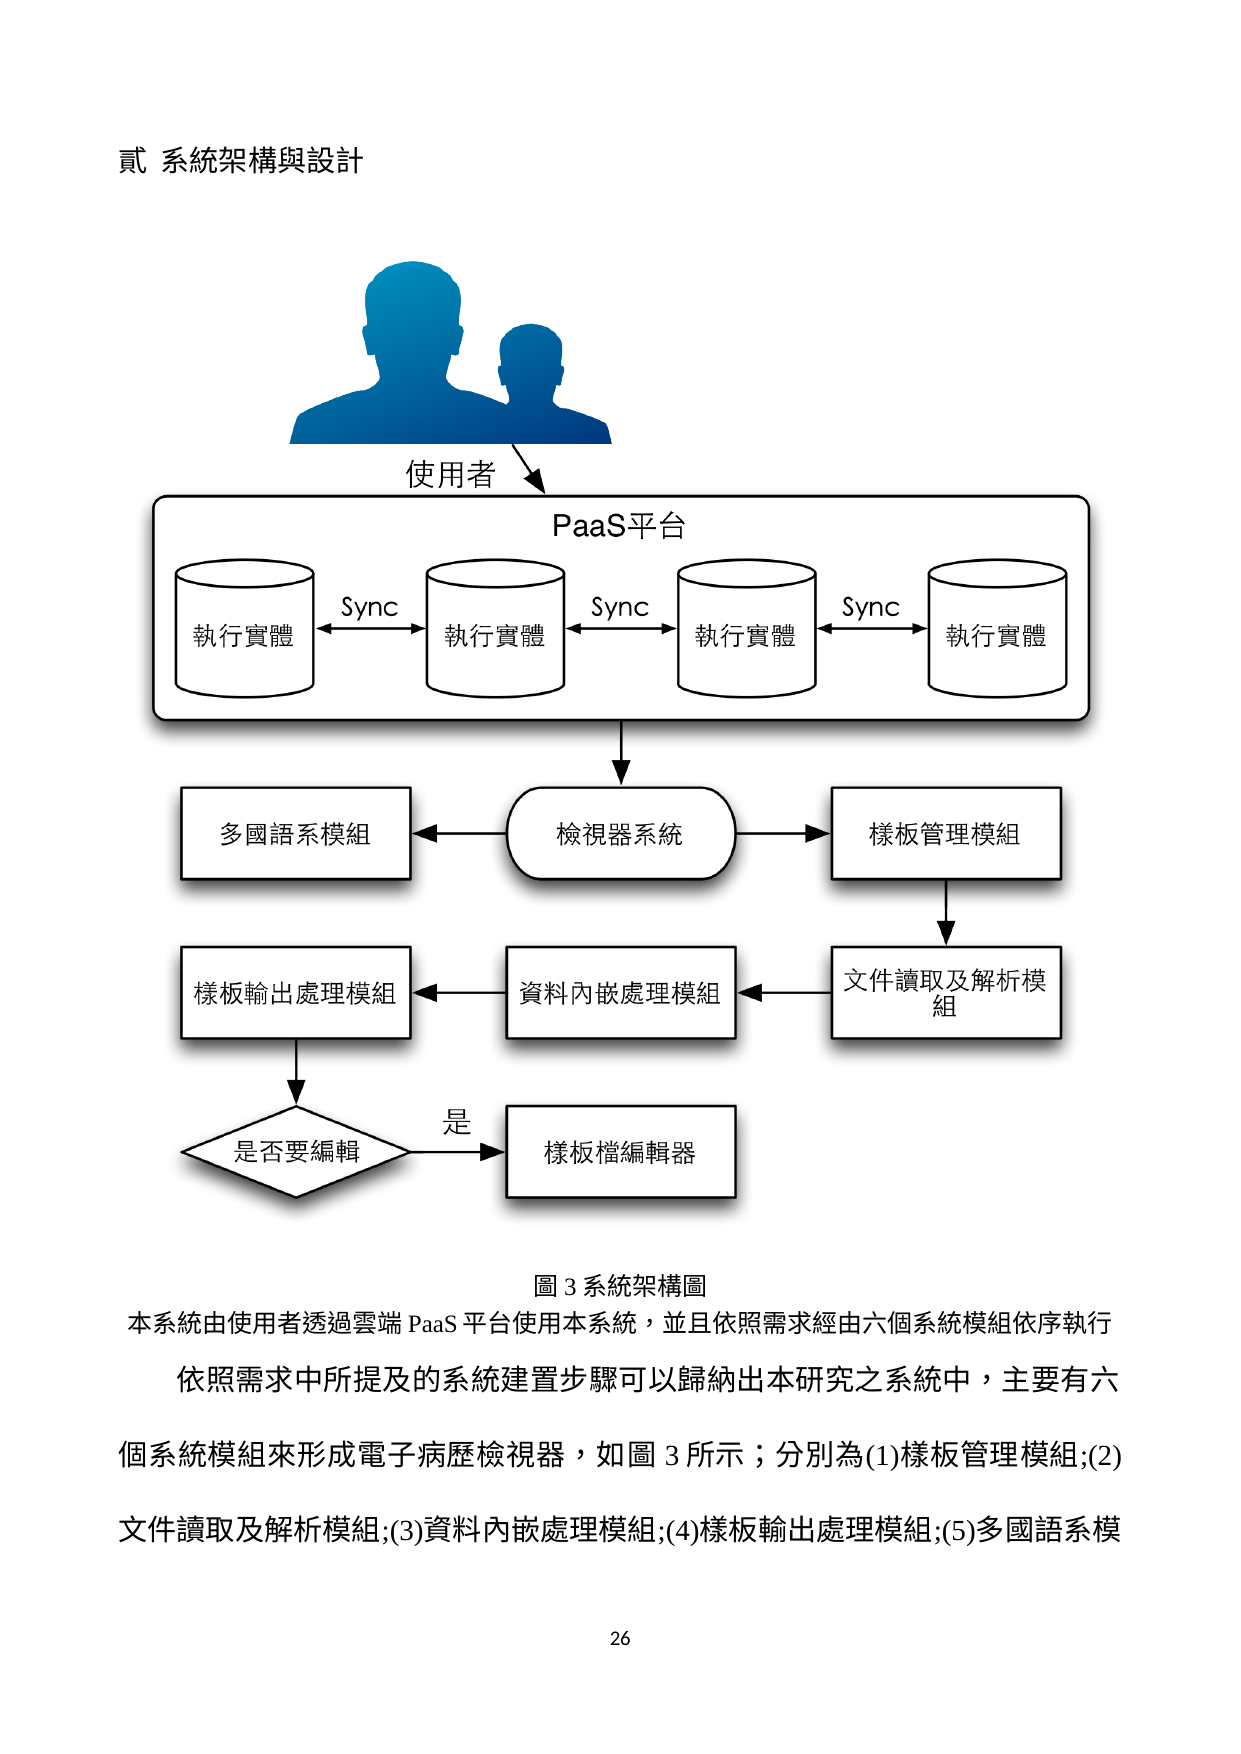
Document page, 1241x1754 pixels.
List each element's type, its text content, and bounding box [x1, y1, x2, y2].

subtitle 系統架構與設計 [118, 122, 1122, 197]
text 圖 3 系統架構圖 [1, 1265, 1239, 1303]
text 本系統由使用者透過雲端PaaS平台使用本系統，並且依照需求經由六個系統模組依序執行 [118, 1303, 1122, 1340]
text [118, 1340, 1122, 1565]
picture [123, 215, 1117, 1236]
